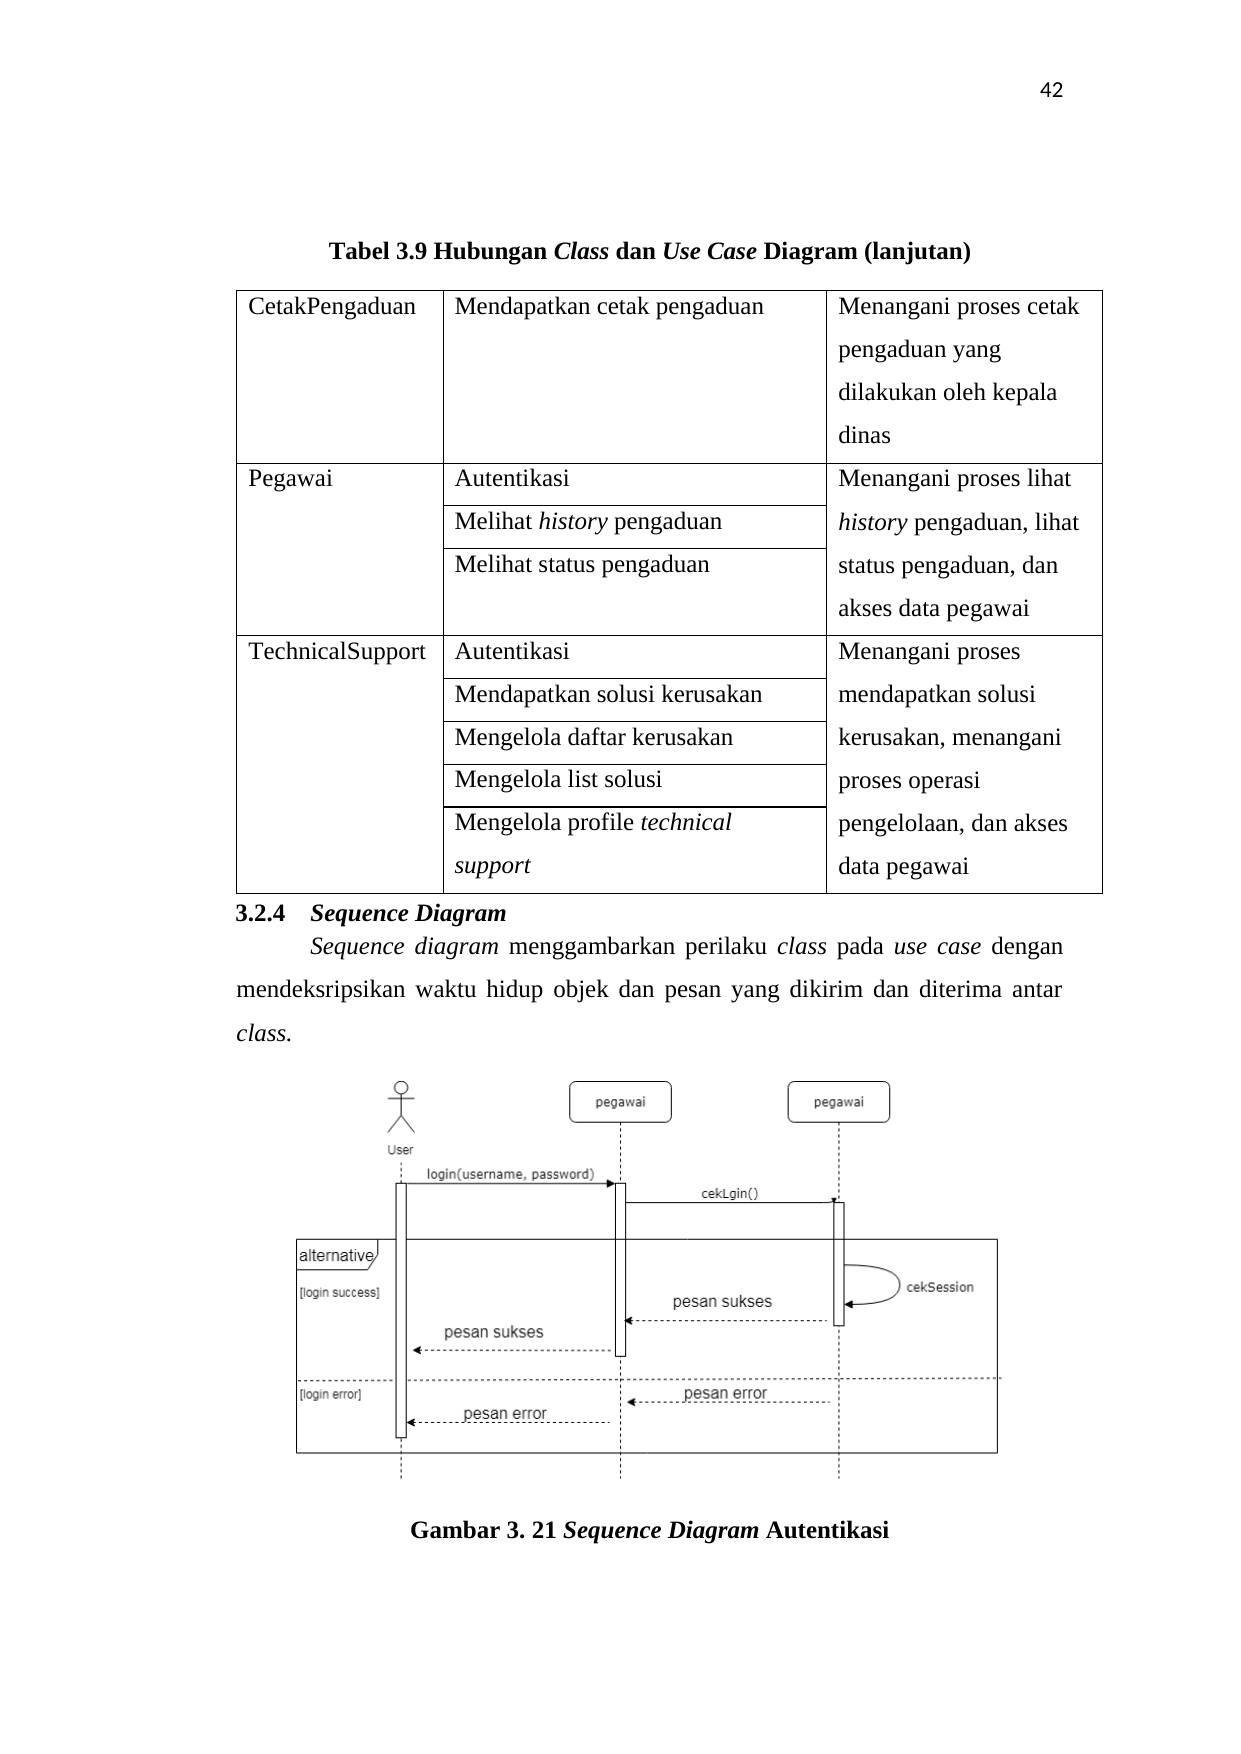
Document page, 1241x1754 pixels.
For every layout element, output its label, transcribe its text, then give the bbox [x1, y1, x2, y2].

table_cell Mengelola profile technical support [444, 808, 826, 893]
table_cell Melihat history pengaduan [444, 506, 826, 548]
text Sequence diagram menggambarkan perilaku class pada use case dengan mendeksripsikan waktu hidup objek dan pesan yang dikirim dan diterima antar class. [236, 931, 1063, 1046]
text Tabel 3.9 Hubungan Class dan Use Case Diagram (lanjutan) [236, 236, 1063, 265]
table_cell Mendapatkan solusi kerusakan [444, 679, 826, 721]
table_cell Menangani proses mendapatkan solusi kerusakan, menangani proses operasi pengelolaan, dan akses data pegawai [827, 636, 1102, 893]
picture [295, 1081, 1004, 1481]
table_cell Menangani proses lihat history pengaduan, lihat status pengaduan, dan akses data pegawai [827, 464, 1102, 635]
table_header Menangani proses cetak pengaduan yang dilakukan oleh kepala dinas [827, 291, 1102, 462]
table_cell Melihat status pengaduan [444, 549, 826, 635]
table_cell Mengelola daftar kerusakan [444, 722, 826, 763]
subtitle Sequence Diagram [235, 898, 1063, 927]
table_cell Mengelola list solusi [444, 765, 826, 806]
text Gambar 3. 21 Sequence Diagram Autentikasi [236, 1516, 1063, 1544]
table_cell Autentikasi [444, 464, 826, 505]
table_cell TechnicalSupport [237, 636, 443, 893]
table_header CetakPengaduan [237, 291, 443, 462]
table_header Mendapatkan cetak pengaduan [444, 291, 826, 462]
table_cell Autentikasi [444, 636, 826, 678]
table_cell Pegawai [237, 464, 443, 635]
